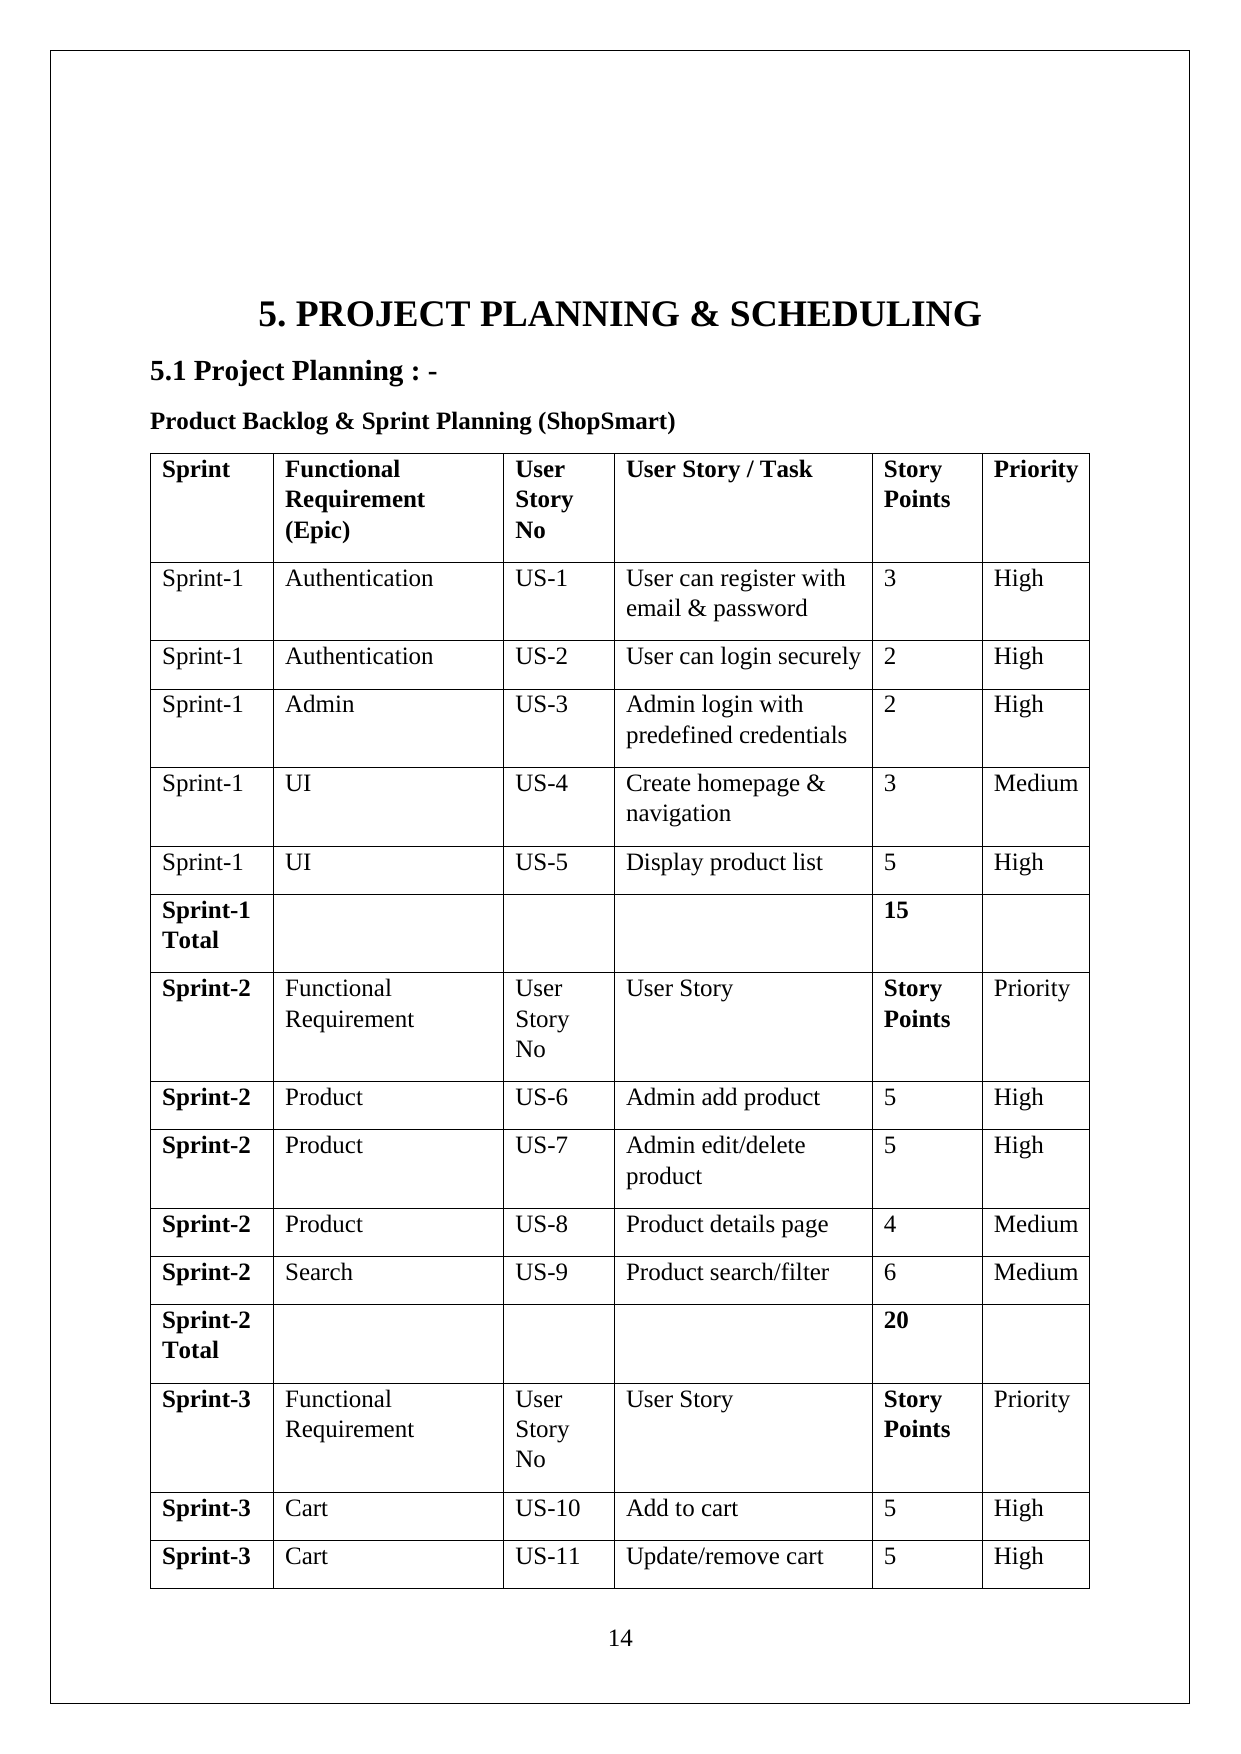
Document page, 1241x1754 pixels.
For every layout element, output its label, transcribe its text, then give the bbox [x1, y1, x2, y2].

table_cell Search [274, 1257, 503, 1304]
table_cell Story Points [873, 973, 982, 1081]
table_cell User Story [615, 1384, 872, 1492]
table_cell High [983, 1493, 1089, 1540]
table_cell User Story No [504, 1384, 614, 1492]
table_cell US-6 [504, 1082, 614, 1129]
table_cell UI [274, 847, 503, 894]
table_cell Admin login with predefined credentials [615, 690, 872, 767]
table_cell Sprint-3 [151, 1384, 273, 1492]
table_cell Cart [274, 1541, 503, 1588]
table_cell 20 [873, 1305, 982, 1383]
table_cell 2 [873, 641, 982, 688]
table_cell Functional Requirement [274, 973, 503, 1081]
table_cell Medium [983, 768, 1089, 846]
text 5. PROJECT PLANNING & SCHEDULING [150, 291, 1090, 334]
table_cell Sprint-1 [151, 641, 273, 688]
table_header Priority [983, 454, 1089, 562]
table_cell High [983, 641, 1089, 688]
table_cell High [983, 847, 1089, 894]
table_cell High [983, 563, 1089, 640]
table_cell Sprint-2 [151, 973, 273, 1081]
table_cell US-4 [504, 768, 614, 846]
table_cell [274, 895, 503, 972]
table_cell Story Points [873, 1384, 982, 1492]
table_cell High [983, 690, 1089, 767]
table_header User Story / Task [615, 454, 872, 562]
table_cell Add to cart [615, 1493, 872, 1540]
table_cell Sprint-3 [151, 1541, 273, 1588]
table_cell US-9 [504, 1257, 614, 1304]
table_cell UI [274, 768, 503, 846]
table_cell US-2 [504, 641, 614, 688]
table_cell Admin edit/delete product [615, 1130, 872, 1208]
table_cell Authentication [274, 563, 503, 640]
table_cell [504, 1305, 614, 1383]
table_cell Display product list [615, 847, 872, 894]
table_header User Story No [504, 454, 614, 562]
table_cell Sprint-1 [151, 563, 273, 640]
table_cell 6 [873, 1257, 982, 1304]
table_cell Medium [983, 1257, 1089, 1304]
table_cell Sprint-2 [151, 1130, 273, 1208]
table_cell Sprint-1 [151, 690, 273, 767]
table_cell Sprint-1 Total [151, 895, 273, 972]
table_cell Sprint-2 [151, 1257, 273, 1304]
table_cell Product search/filter [615, 1257, 872, 1304]
table_cell Product details page [615, 1209, 872, 1256]
table_cell Sprint-2 [151, 1209, 273, 1256]
table_cell 5 [873, 1082, 982, 1129]
text 5.1 Project Planning : - [150, 353, 1090, 387]
table_cell Sprint-3 [151, 1493, 273, 1540]
table_cell High [983, 1541, 1089, 1588]
table_cell User can login securely [615, 641, 872, 688]
table_cell User Story [615, 973, 872, 1081]
table_cell 2 [873, 690, 982, 767]
table_cell Cart [274, 1493, 503, 1540]
table_cell Sprint-2 Total [151, 1305, 273, 1383]
table_header Functional Requirement (Epic) [274, 454, 503, 562]
table_cell Sprint-1 [151, 768, 273, 846]
table_cell 5 [873, 1493, 982, 1540]
table_header Sprint [151, 454, 273, 562]
table_cell US-3 [504, 690, 614, 767]
table_cell 4 [873, 1209, 982, 1256]
table_cell [504, 895, 614, 972]
table_cell Sprint-1 [151, 847, 273, 894]
table_cell Create homepage & navigation [615, 768, 872, 846]
table_cell Product [274, 1082, 503, 1129]
table_cell Functional Requirement [274, 1384, 503, 1492]
table_cell Priority [983, 973, 1089, 1081]
table_cell High [983, 1130, 1089, 1208]
table_cell [983, 1305, 1089, 1383]
table_cell [615, 895, 872, 972]
table_cell High [983, 1082, 1089, 1129]
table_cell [615, 1541, 872, 1588]
table_cell Priority [983, 1384, 1089, 1492]
table_cell Product [274, 1130, 503, 1208]
text Product Backlog & Sprint Planning (ShopSmart) [150, 406, 1090, 434]
table_cell Admin add product [615, 1082, 872, 1129]
table_cell [983, 895, 1089, 972]
table_cell US-10 [504, 1493, 614, 1540]
table_cell 3 [873, 768, 982, 846]
table_cell User can register with email & password [615, 563, 872, 640]
table_cell Admin [274, 690, 503, 767]
table_cell [274, 1305, 503, 1383]
table_cell 15 [873, 895, 982, 972]
table_cell Product [274, 1209, 503, 1256]
table_cell [615, 1305, 872, 1383]
table_cell Sprint-2 [151, 1082, 273, 1129]
table_cell US-1 [504, 563, 614, 640]
table_cell Medium [983, 1209, 1089, 1256]
table_header Story Points [873, 454, 982, 562]
table_cell Authentication [274, 641, 503, 688]
table_cell User Story No [504, 973, 614, 1081]
table_cell US-5 [504, 847, 614, 894]
table_cell 5 [873, 847, 982, 894]
table_cell US-11 [504, 1541, 614, 1588]
table_cell 5 [873, 1130, 982, 1208]
table_cell US-7 [504, 1130, 614, 1208]
table_cell US-8 [504, 1209, 614, 1256]
table_cell 5 [873, 1541, 982, 1588]
table_cell 3 [873, 563, 982, 640]
